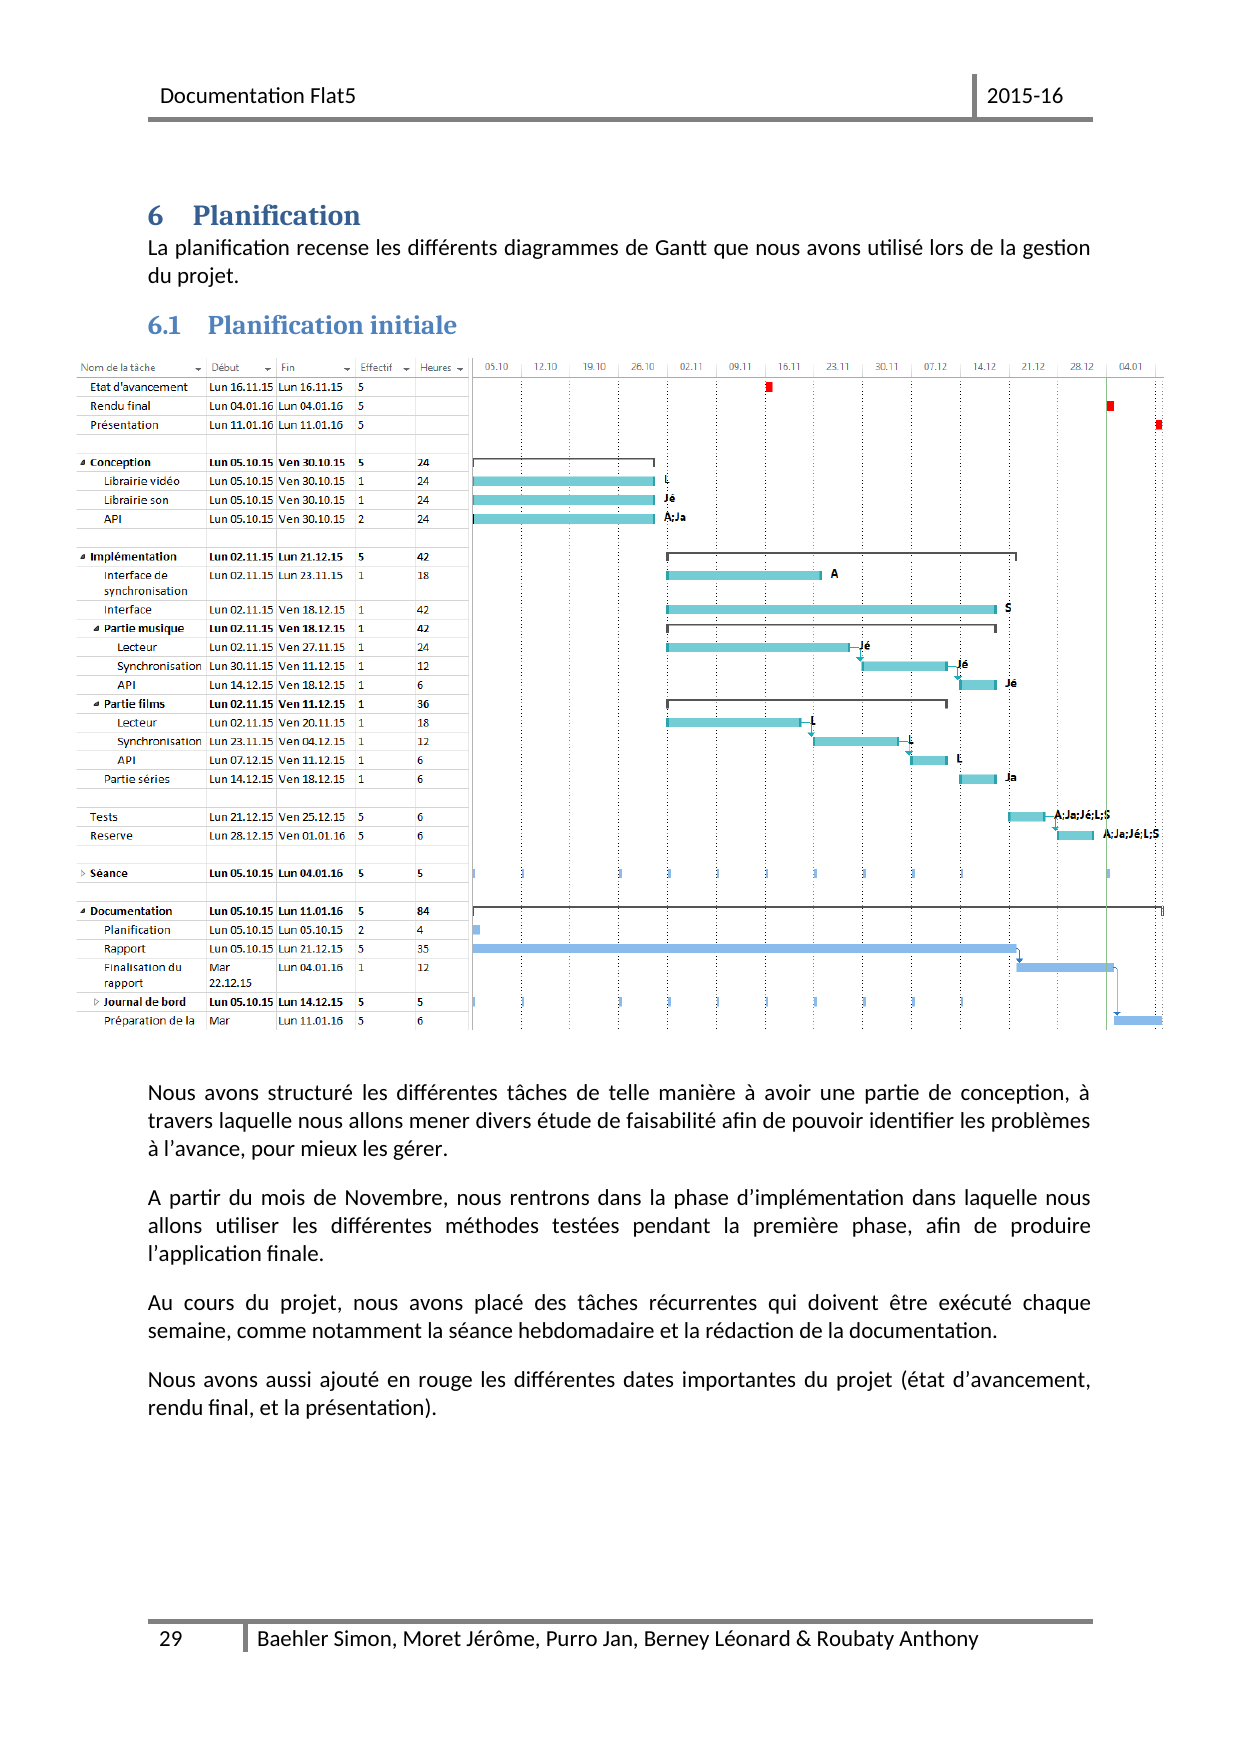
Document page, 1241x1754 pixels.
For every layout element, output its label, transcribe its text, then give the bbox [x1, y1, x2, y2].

picture [76, 358, 1164, 1030]
text A partir du mois de Novembre, nous rentrons dans la phase d’implémentation dans laquelle nous allons utiliser les différentes méthodes testées pendant la première phase, afin de produire l’application finale. [148, 1183, 1092, 1267]
subtitle Planification [148, 199, 1092, 233]
subtitle Planification initiale [148, 310, 1092, 341]
text Nous avons aussi ajouté en rouge les différentes dates importantes du projet (état d’avancement, rendu final, et la présentation). [148, 1365, 1092, 1421]
text La planification recense les différents diagrammes de Gantt que nous avons utilisé lors de la gestion du projet. [148, 233, 1092, 289]
text Au cours du projet, nous avons placé des tâches récurrentes qui doivent être exécuté chaque semaine, comme notamment la séance hebdomadaire et la rédaction de la documentation. [148, 1288, 1092, 1344]
text Nous avons structuré les différentes tâches de telle manière à avoir une partie de conception, à travers laquelle nous allons mener divers étude de faisabilité afin de pouvoir identifier les problèmes à l’avance, pour mieux les gérer. [148, 1078, 1092, 1162]
